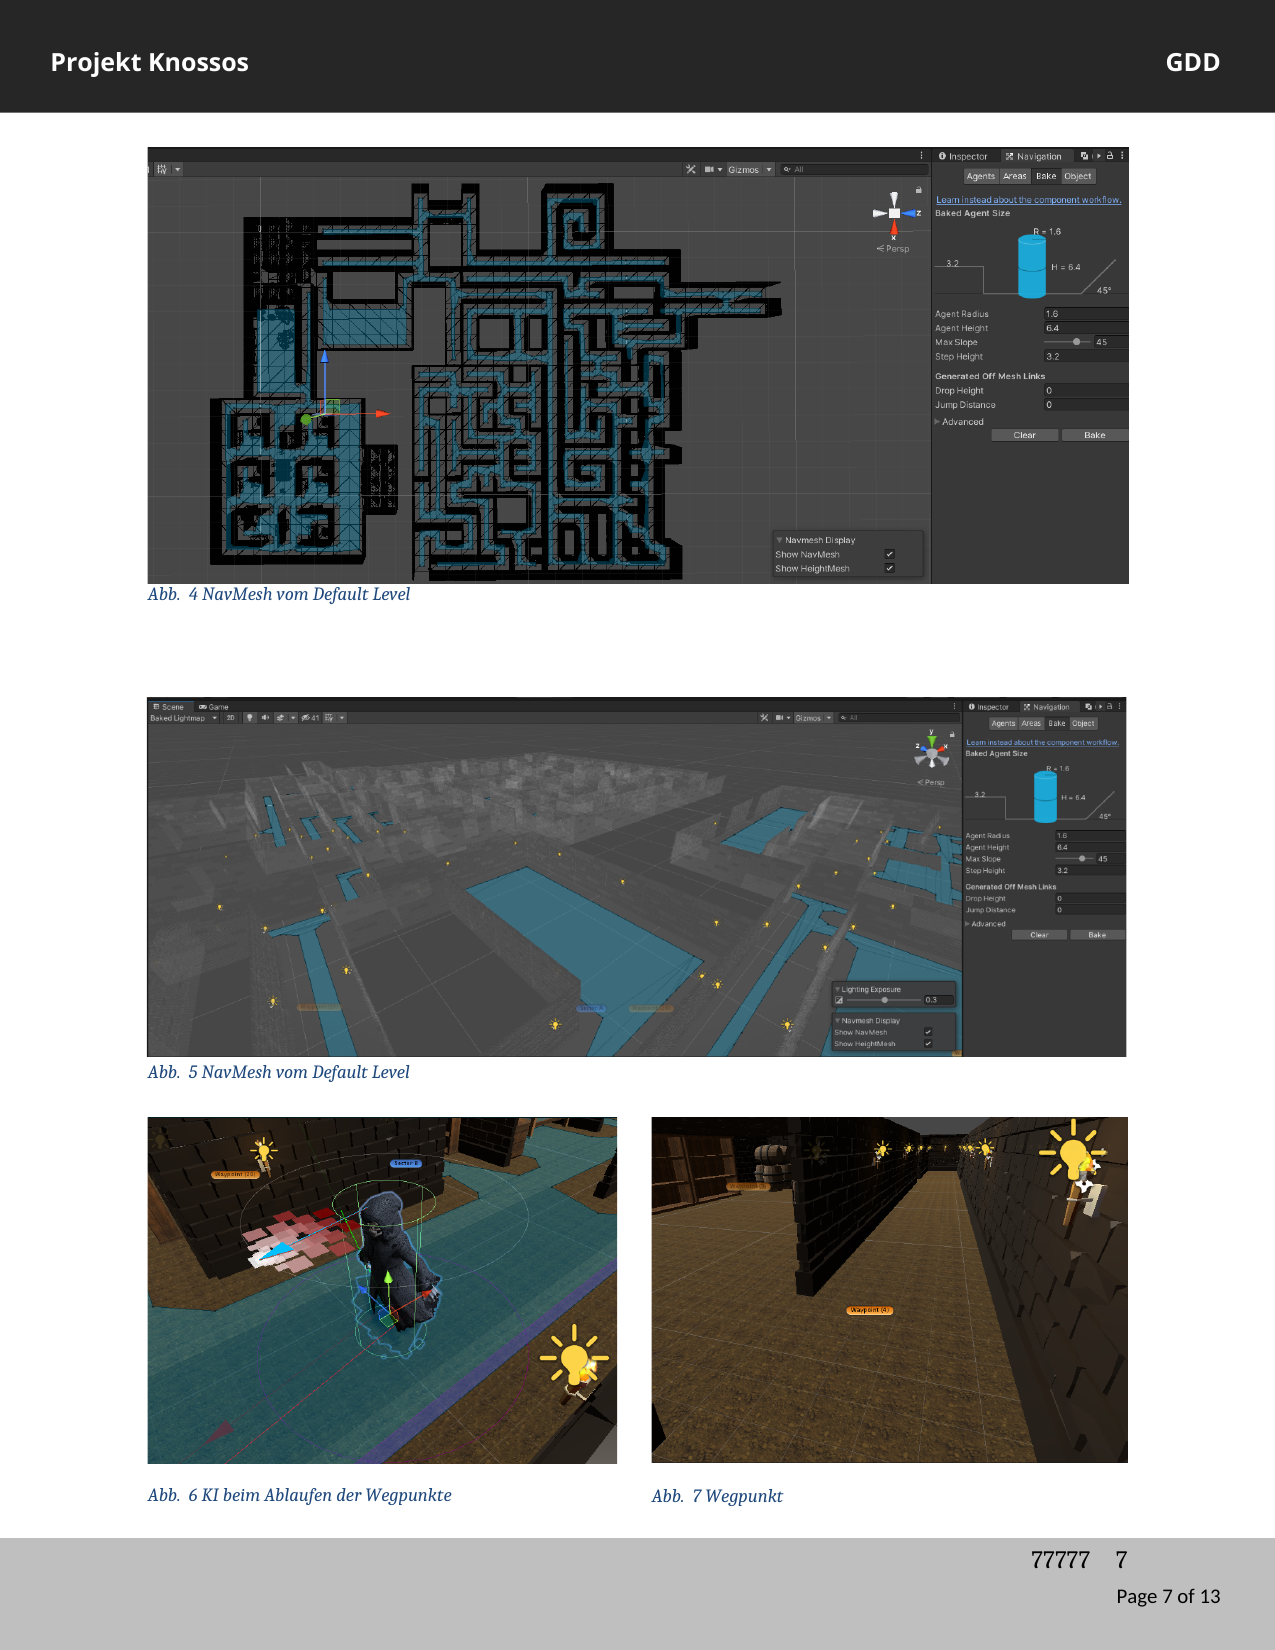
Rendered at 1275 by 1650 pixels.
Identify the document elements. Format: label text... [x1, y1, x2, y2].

text Abb. 4 NavMesh vom Default Level [148, 584, 1127, 605]
picture [651, 1117, 1128, 1463]
picture [146, 697, 1127, 1057]
text Abb. 6 KI beim Ablaufen der Wegpunkte [148, 1484, 1127, 1506]
picture [147, 1117, 618, 1464]
picture [147, 147, 1129, 584]
